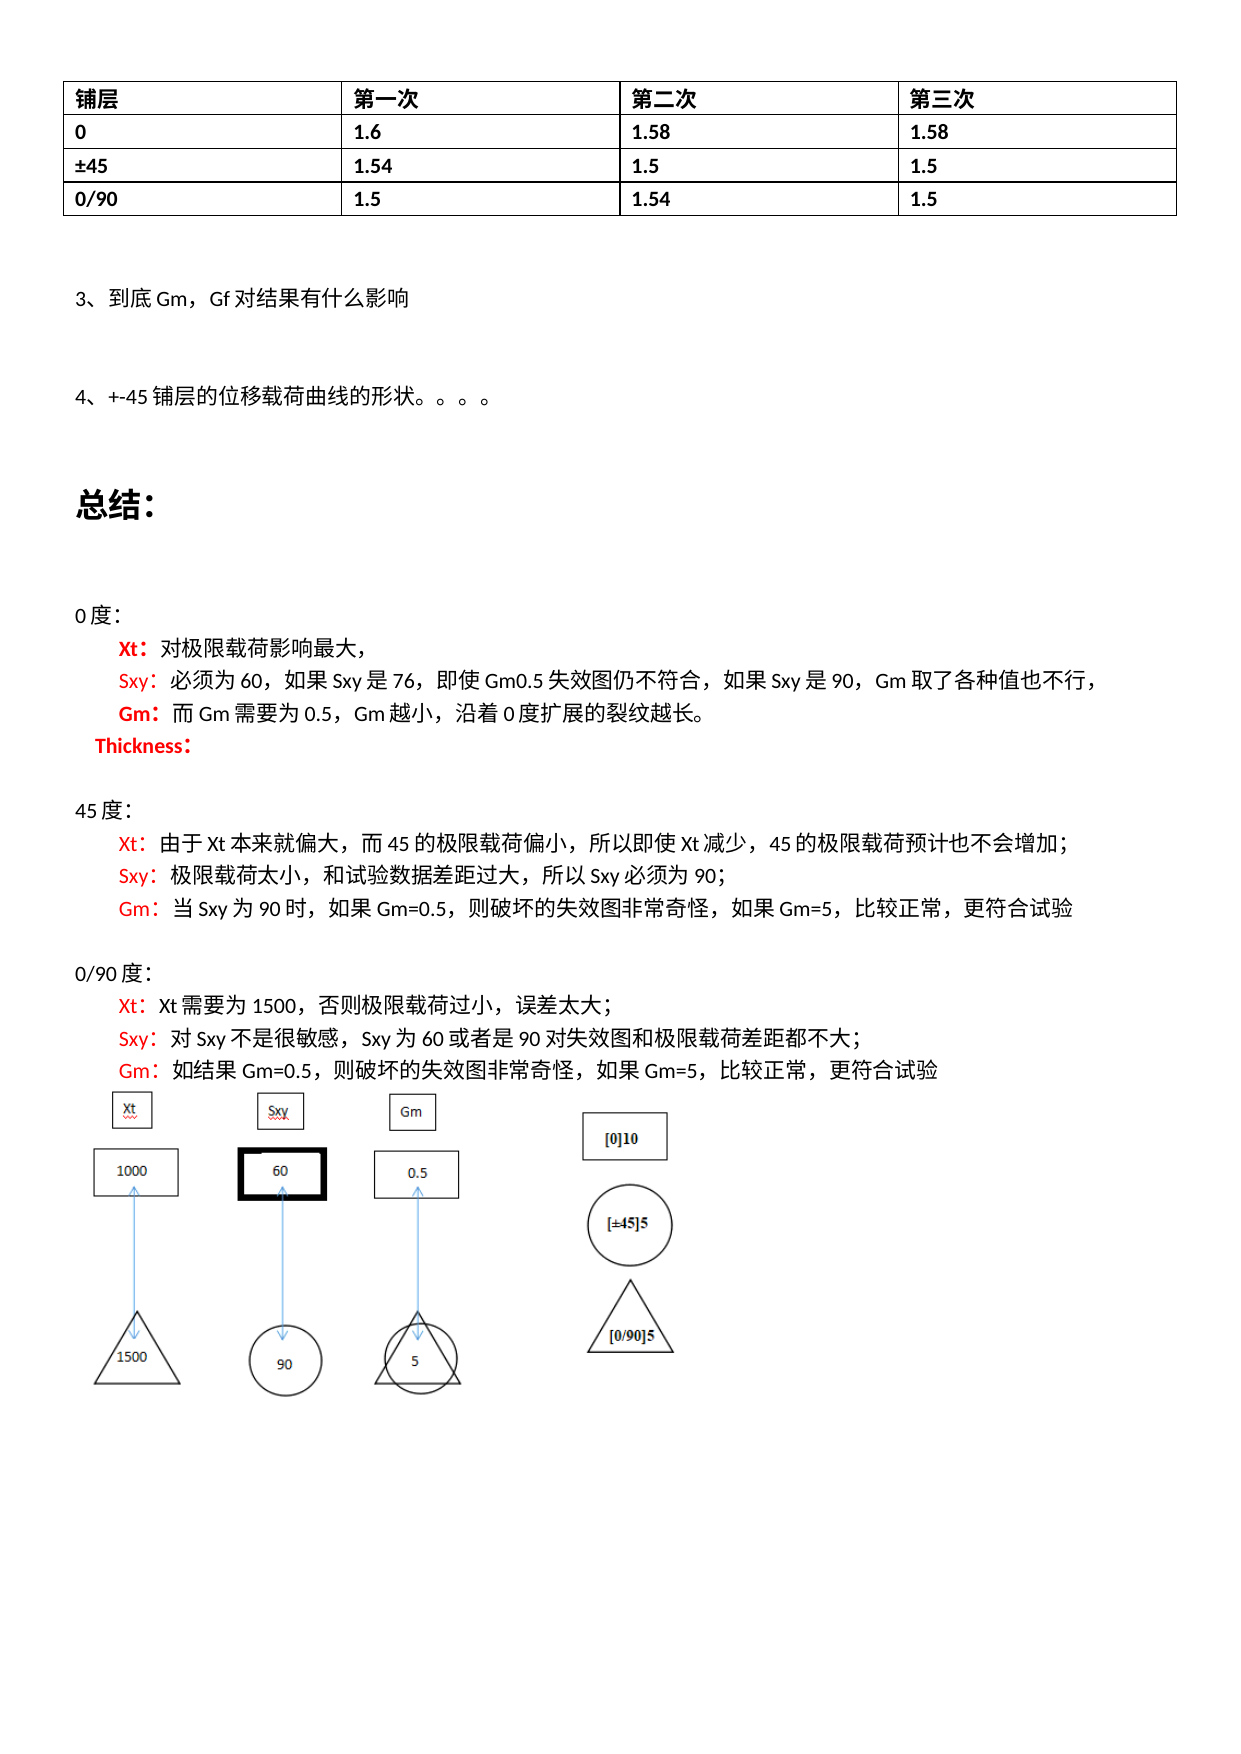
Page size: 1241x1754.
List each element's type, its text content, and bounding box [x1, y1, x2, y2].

text Gm：当Sxy为90时，如果Gm=0.5，则破坏的失效图非常奇怪，如果Gm=5，比较正常，更符合试验 [75, 890, 1165, 923]
table_cell 1.5 [899, 149, 1176, 181]
table_header 铺层 [64, 82, 341, 114]
table_cell 1.58 [621, 115, 898, 148]
table_cell 1.54 [621, 183, 898, 215]
table_header 第二次 [621, 82, 898, 114]
text 0/90度： [75, 955, 1165, 988]
text Sxy：对Sxy不是很敏感，Sxy为60或者是90对失效图和极限载荷差距都不大； [75, 1020, 1165, 1053]
text 0度： [75, 598, 1165, 630]
text Sxy：必须为60，如果Sxy是76，即使Gm0.5失效图仍不符合，如果Sxy是90，Gm取了各种值也不行， [75, 663, 1165, 695]
text Xt：对极限载荷影响最大， [75, 630, 1165, 663]
table_header 第一次 [342, 82, 619, 114]
table_header 第三次 [899, 82, 1176, 114]
table_cell 1.58 [899, 115, 1176, 148]
text Thickness： [75, 728, 1165, 760]
text Xt：由于Xt本来就偏大，而45的极限载荷偏小，所以即使Xt减少，45的极限载荷预计也不会增加； [75, 825, 1165, 858]
picture [75, 1085, 684, 1400]
table_cell 1.5 [899, 183, 1176, 215]
subtitle 总结： [75, 471, 1165, 536]
table_cell 1.54 [342, 149, 619, 181]
table_cell 0/90 [64, 183, 341, 215]
text 3、到底Gm，Gf对结果有什么影响 [75, 281, 1165, 313]
text Sxy：极限载荷太小，和试验数据差距过大，所以Sxy必须为90； [75, 858, 1165, 890]
text 45度： [75, 793, 1165, 825]
table_cell ±45 [64, 149, 341, 181]
table_cell 0 [64, 115, 341, 148]
text Gm：如结果Gm=0.5，则破坏的失效图非常奇怪，如果Gm=5，比较正常，更符合试验 [75, 1053, 1165, 1085]
text 4、+-45铺层的位移载荷曲线的形状。。。。 [75, 378, 1165, 411]
text Gm：而Gm需要为0.5，Gm越小，沿着0度扩展的裂纹越长。 [75, 695, 1165, 728]
table_cell 1.6 [342, 115, 619, 148]
text Xt：Xt需要为1500，否则极限载荷过小，误差太大； [75, 988, 1165, 1020]
table_cell 1.5 [621, 149, 898, 181]
table_cell 1.5 [342, 183, 619, 215]
